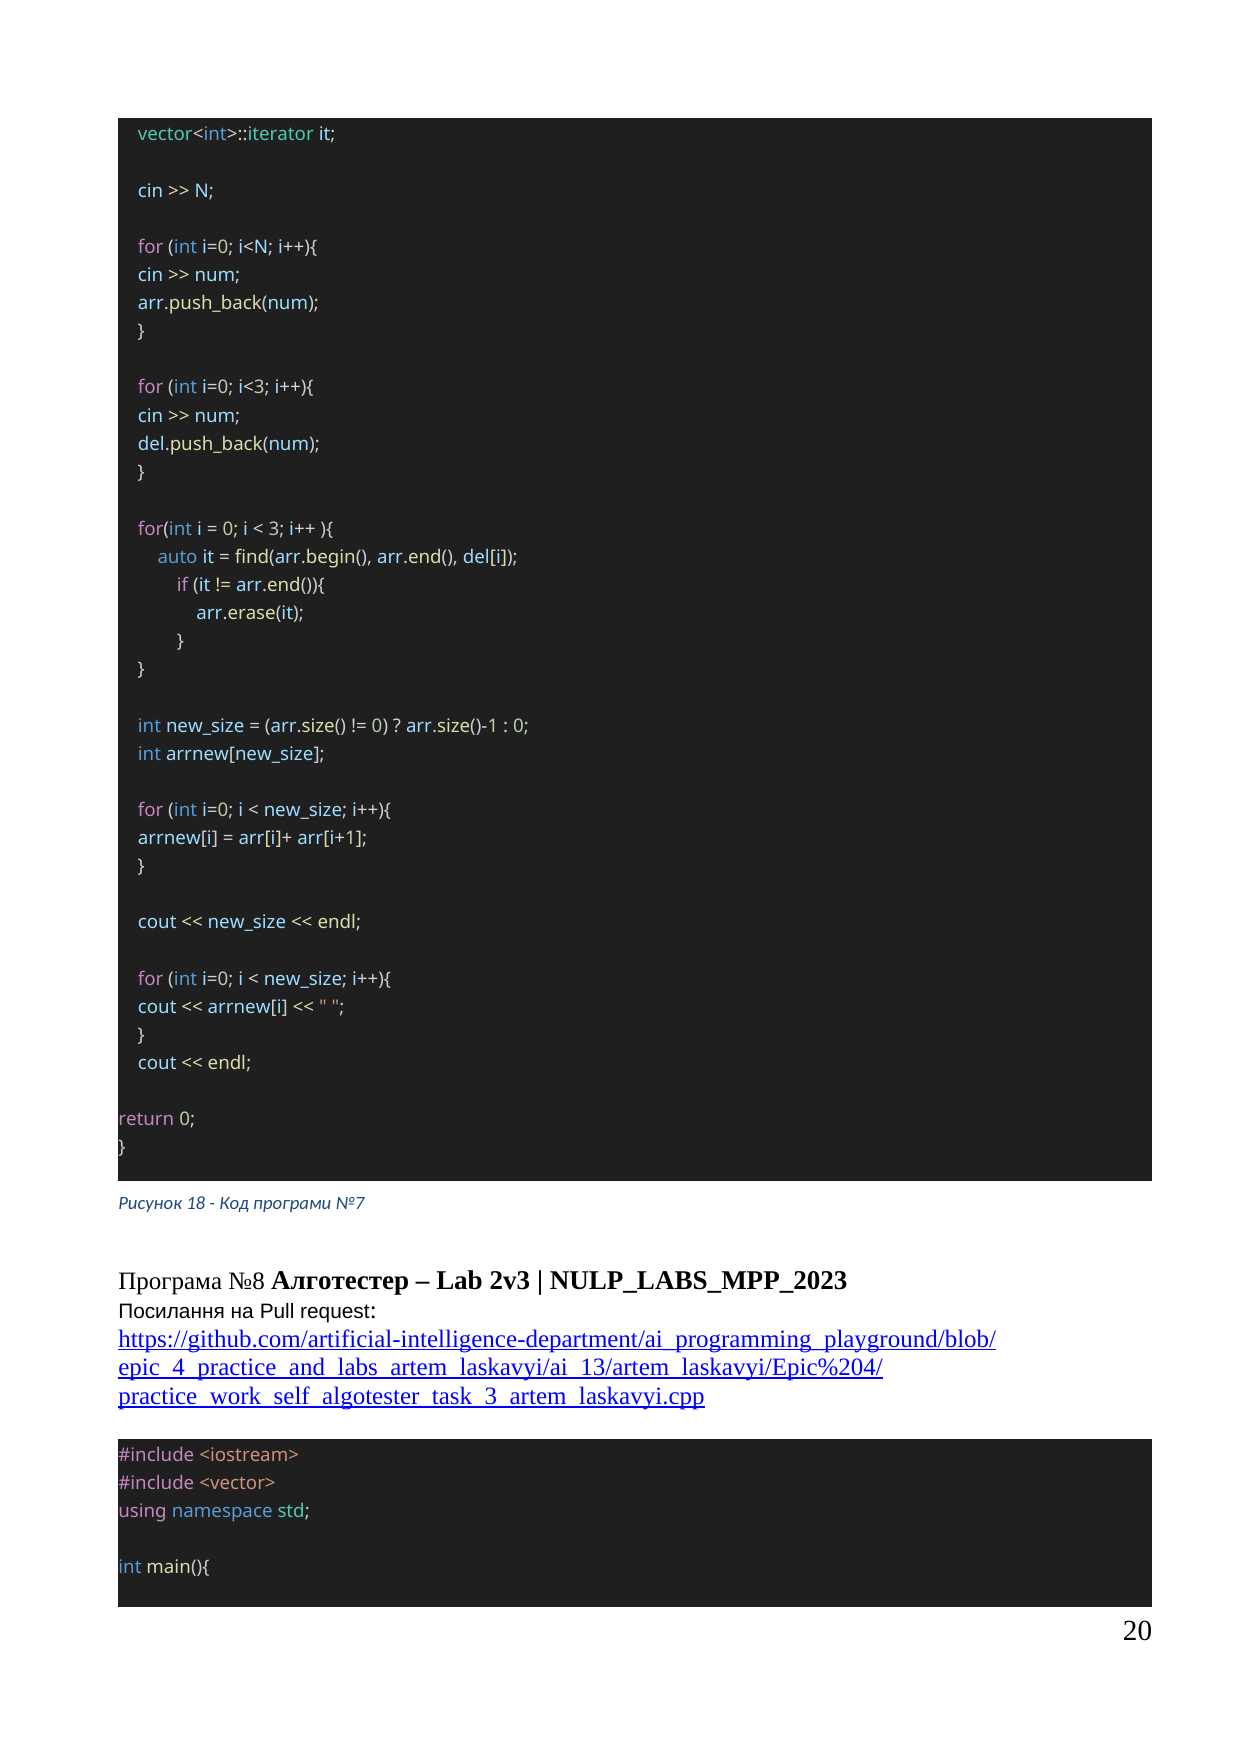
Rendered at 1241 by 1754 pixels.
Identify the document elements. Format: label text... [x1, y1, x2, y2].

text int main(){ [118, 1551, 1152, 1579]
text arr.push_back(num); [118, 287, 1152, 315]
text using namespace std; [118, 1495, 1152, 1523]
text Посилання на Pull request: https://github.com/artificial-intelligence-department/ai_programming_playground/blob/epic_4_practice_and_labs_artem_laskavyi/ai_13/artem_laskavyi/Epic%204/practice_work_self_algotester_task_3_artem_laskavyi.cpp [118, 1295, 1152, 1410]
text cin >> num; [118, 399, 1152, 427]
text int new_size = (arr.size() != 0) ? arr.size()-1 : 0; [118, 709, 1152, 737]
text #include <iostream> [118, 1439, 1152, 1467]
text cin >> num; [118, 259, 1152, 287]
text return 0; [118, 1103, 1152, 1131]
text auto it = find(arr.begin(), arr.end(), del[i]); [118, 541, 1152, 569]
text } [118, 625, 1152, 653]
text for (int i=0; i < new_size; i++){ [118, 962, 1152, 991]
text Рисунок 18 - Код програми №7 [118, 1191, 1152, 1214]
text int arrnew[new_size]; [118, 737, 1152, 766]
text cout << arrnew[i] << " "; [118, 991, 1152, 1019]
text } [118, 1131, 1152, 1159]
text } [118, 653, 1152, 681]
text del.push_back(num); [118, 427, 1152, 456]
text arr.erase(it); [118, 597, 1152, 625]
text } [118, 1019, 1152, 1047]
text for(int i = 0; i < 3; i++ ){ [118, 512, 1152, 541]
text for (int i=0; i < new_size; i++){ [118, 794, 1152, 822]
text cout << endl; [118, 1047, 1152, 1075]
text for (int i=0; i<3; i++){ [118, 371, 1152, 399]
text } [118, 850, 1152, 878]
text if (it != arr.end()){ [118, 569, 1152, 597]
text cin >> N; [118, 174, 1152, 202]
text for (int i=0; i<N; i++){ [118, 231, 1152, 259]
text #include <vector> [118, 1467, 1152, 1495]
text Програма №8 Алготестер – Lab 2v3 | NULP_LABS_MPP_2023 [118, 1264, 1152, 1295]
text cout << new_size << endl; [118, 906, 1152, 934]
text arrnew[i] = arr[i]+ arr[i+1]; [118, 822, 1152, 850]
text } [118, 315, 1152, 343]
text } [118, 456, 1152, 484]
text vector<int>::iterator it; [118, 118, 1152, 146]
